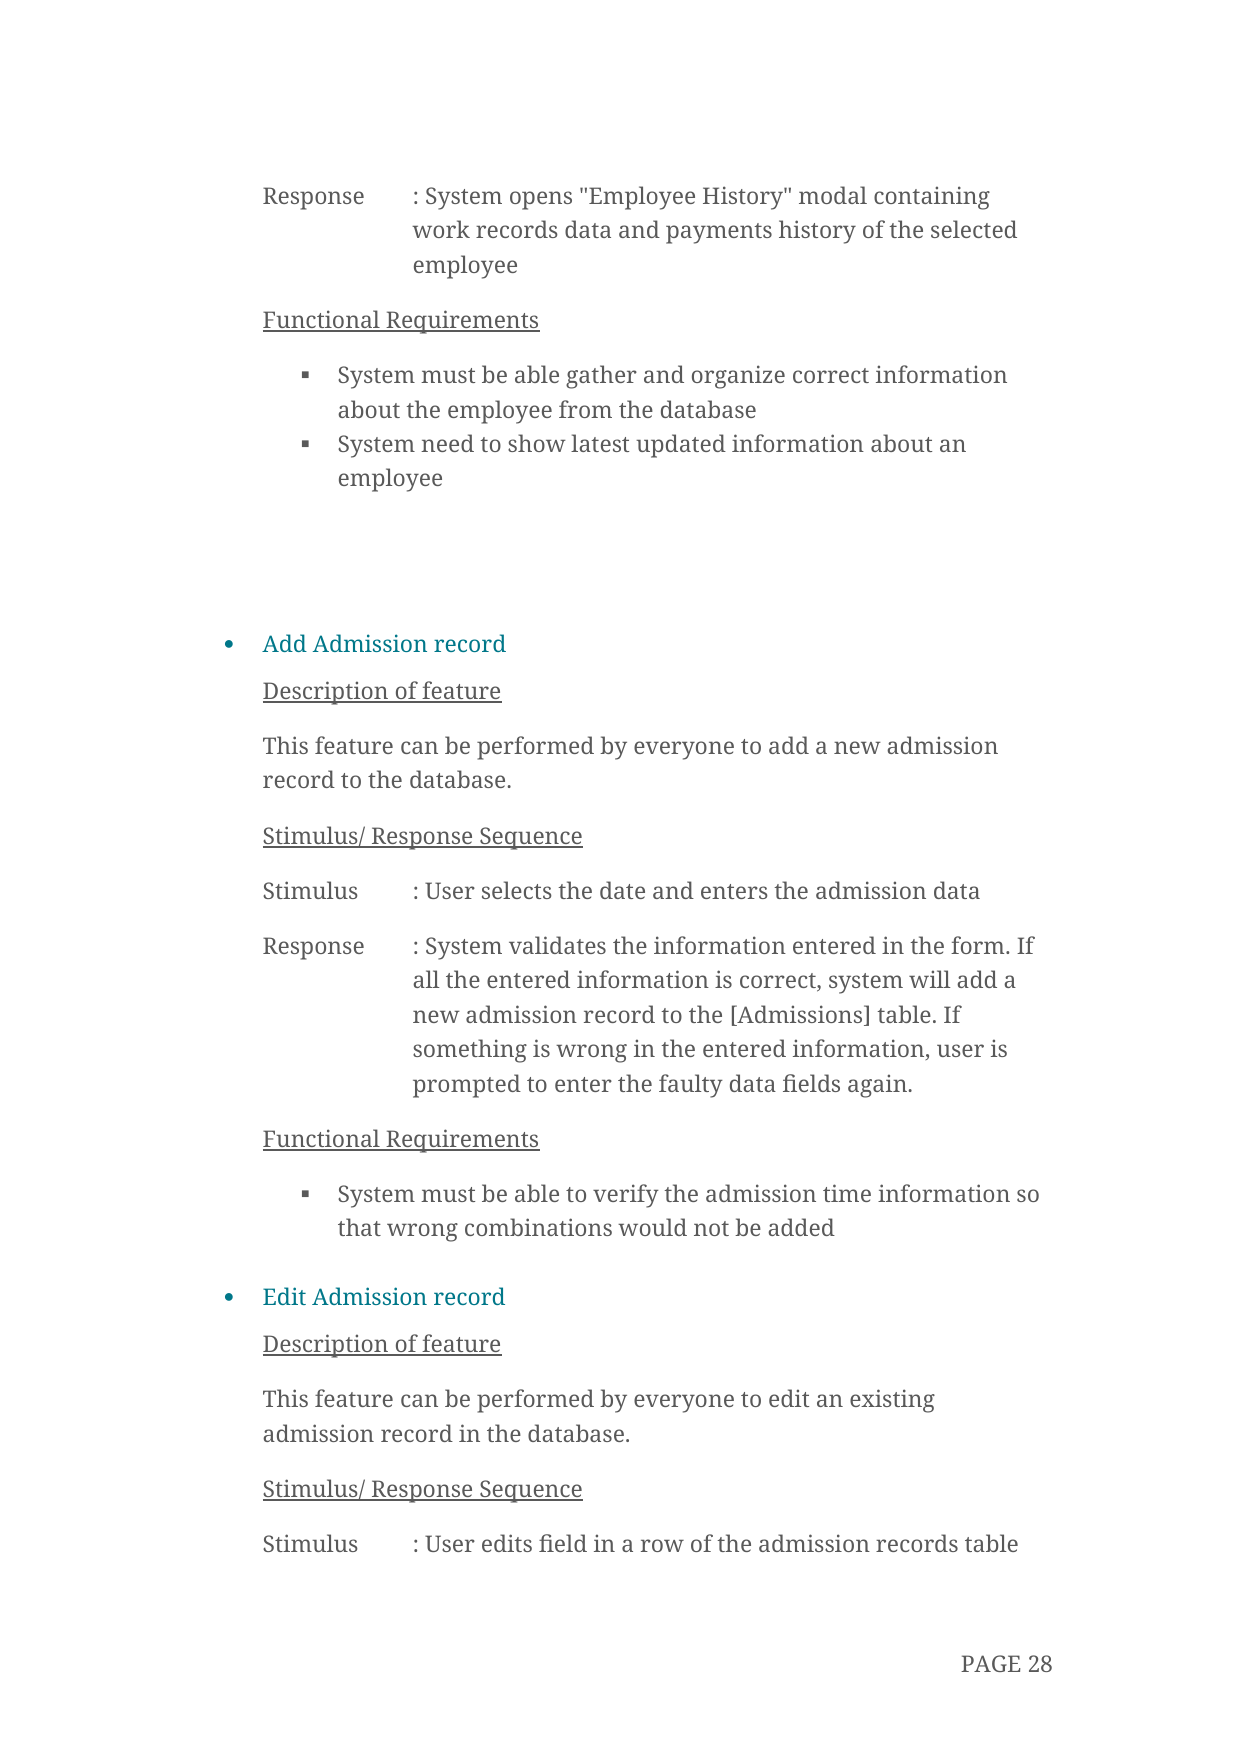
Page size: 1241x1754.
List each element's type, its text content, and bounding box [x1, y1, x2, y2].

text Description of feature [187, 1328, 1053, 1359]
text This feature can be performed by everyone to add a new admission record to the database. [262, 730, 1053, 796]
list Edit Admission record [225, 1281, 1053, 1312]
list System need to show latest updated information about an employee [300, 428, 1053, 493]
text This feature can be performed by everyone to edit an existing admission record in the database. [262, 1383, 1053, 1449]
text Functional Requirements [262, 1123, 1053, 1154]
text Stimulus : User edits field in a row of the admission records table [262, 1528, 1053, 1559]
list System must be able gather and organize correct information about the employee from the database [300, 359, 1053, 425]
text Functional Requirements [262, 304, 1053, 335]
text Description of feature [187, 675, 1053, 706]
text Stimulus/ Response Sequence [262, 819, 1053, 851]
text Response : System opens "Employee History" modal containing work records data and payments history of the selected employee [262, 180, 1053, 280]
list System must be able to verify the admission time information so that wrong combinations would not be added [300, 1178, 1053, 1243]
list Add Admission record [225, 628, 1053, 659]
text Stimulus : User selects the date and enters the admission data [262, 875, 1053, 906]
text Stimulus/ Response Sequence [262, 1473, 1053, 1504]
text Response : System validates the information entered in the form. If all the entered information is correct, system will add a new admission record to the [Admissions] table. If something is wrong in the entered information, user is prompted to enter the faulty data fields again. [262, 930, 1053, 1099]
